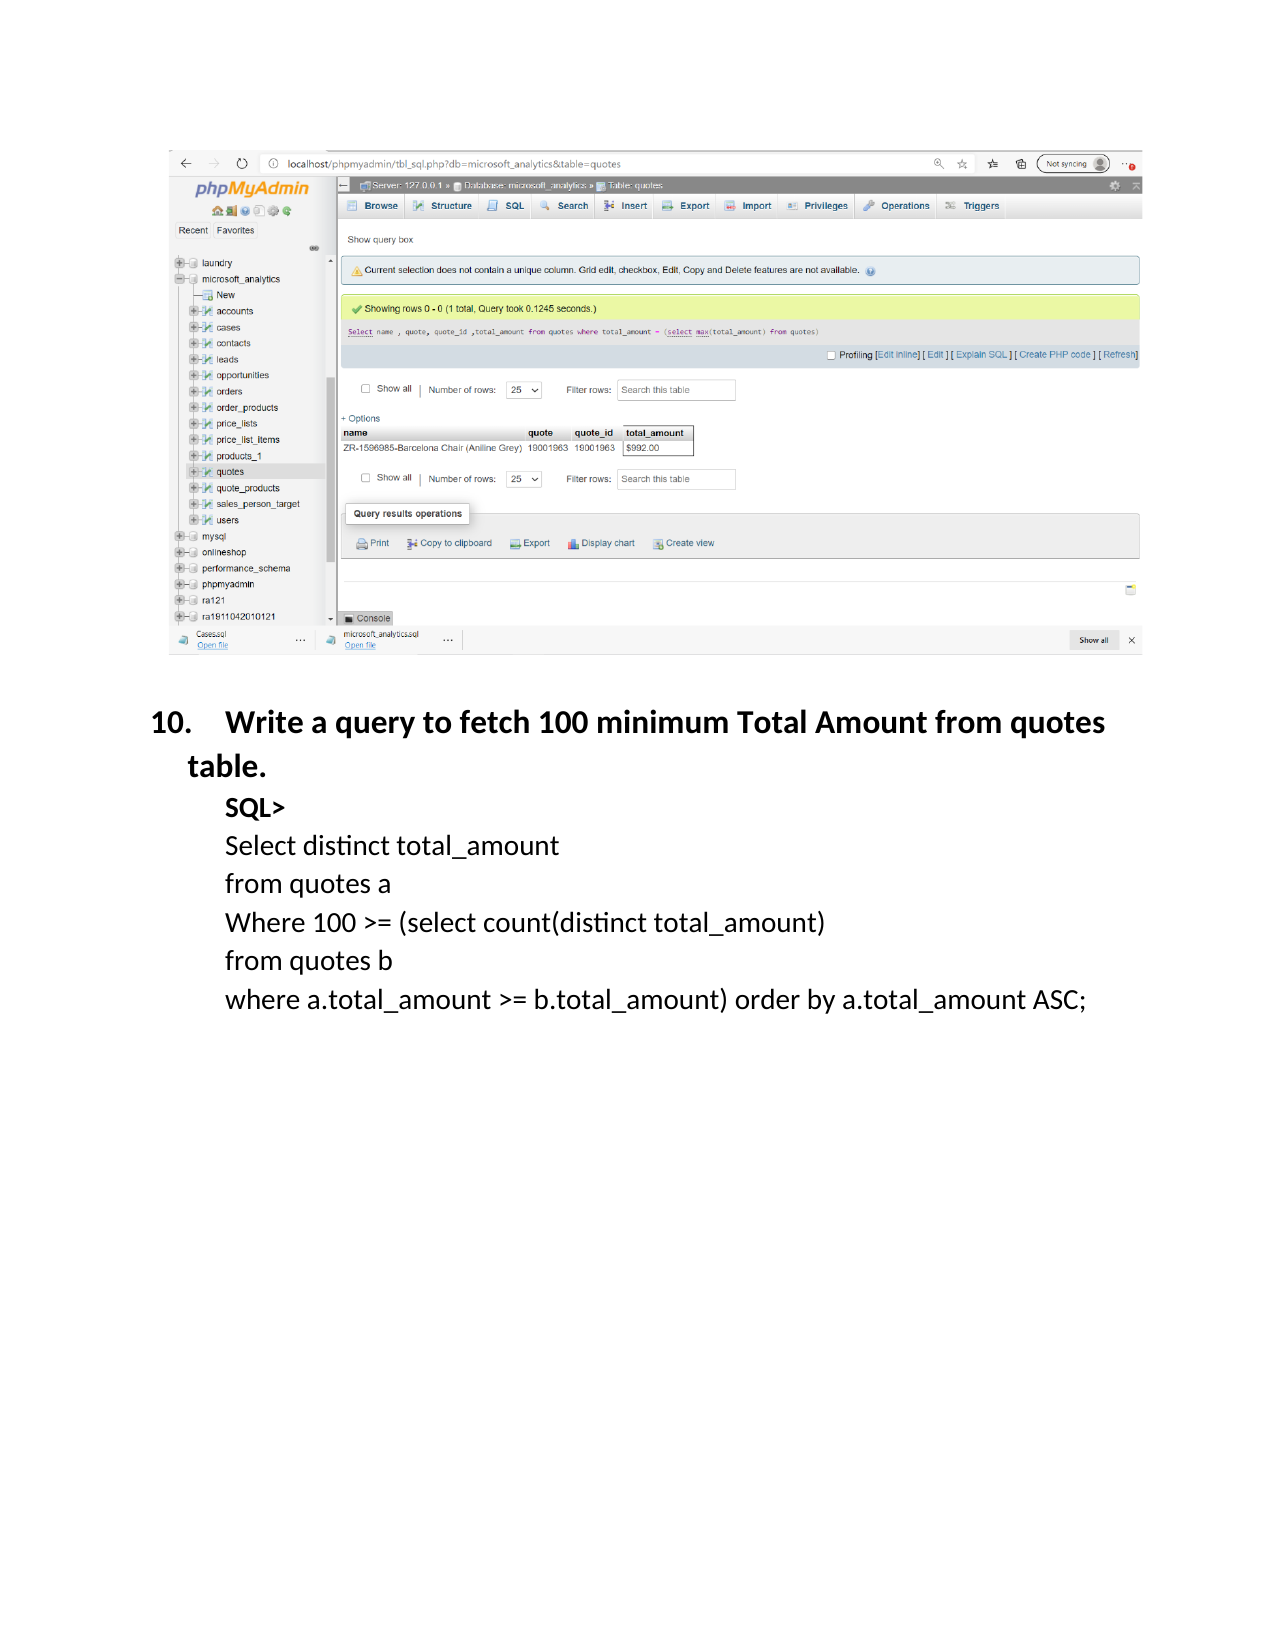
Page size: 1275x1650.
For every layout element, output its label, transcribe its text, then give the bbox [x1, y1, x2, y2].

text from quotes b [225, 942, 1125, 978]
text SQL> [225, 789, 1125, 824]
list Write a query to fetch 100 minimum Total Amount from quotes table. [150, 701, 1125, 786]
text where a.total_amount >= b.total_amount) order by a.total_amount ASC; [225, 981, 1125, 1017]
text Where 100 >= (select count(distinct total_amount) [225, 904, 1125, 940]
text Select distinct total_amount [225, 827, 1125, 863]
text from quotes a [225, 866, 1125, 901]
